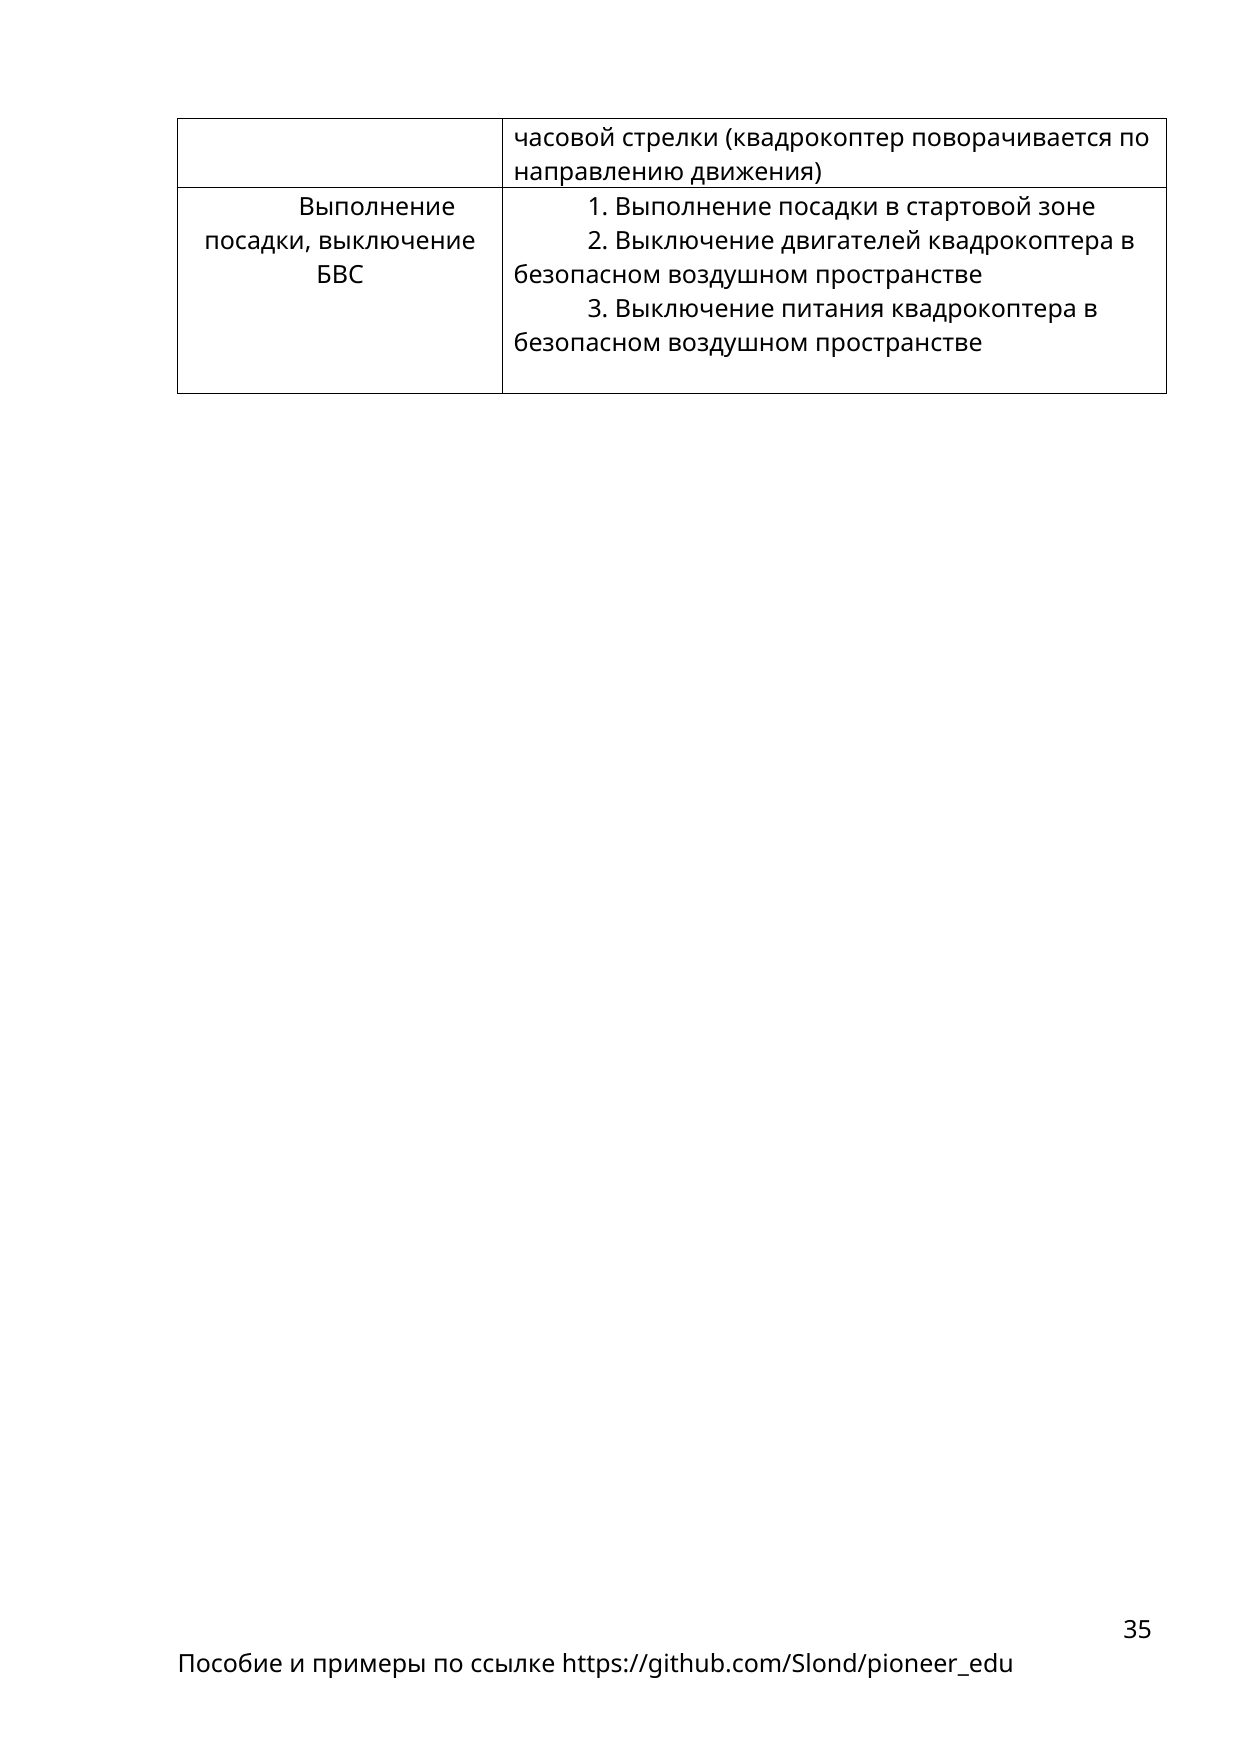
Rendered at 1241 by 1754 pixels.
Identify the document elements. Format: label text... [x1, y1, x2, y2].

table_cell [503, 119, 1166, 187]
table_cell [178, 119, 502, 187]
table_cell Выполнение посадки, выключение БВС [178, 188, 502, 393]
table_cell 1. Выполнение посадки в стартовой зоне 2. Выключение двигателей квадрокоптера в безопасном воздушном пространстве 3. Выключение питания квадрокоптера в безопасном воздушном пространстве [503, 188, 1166, 393]
